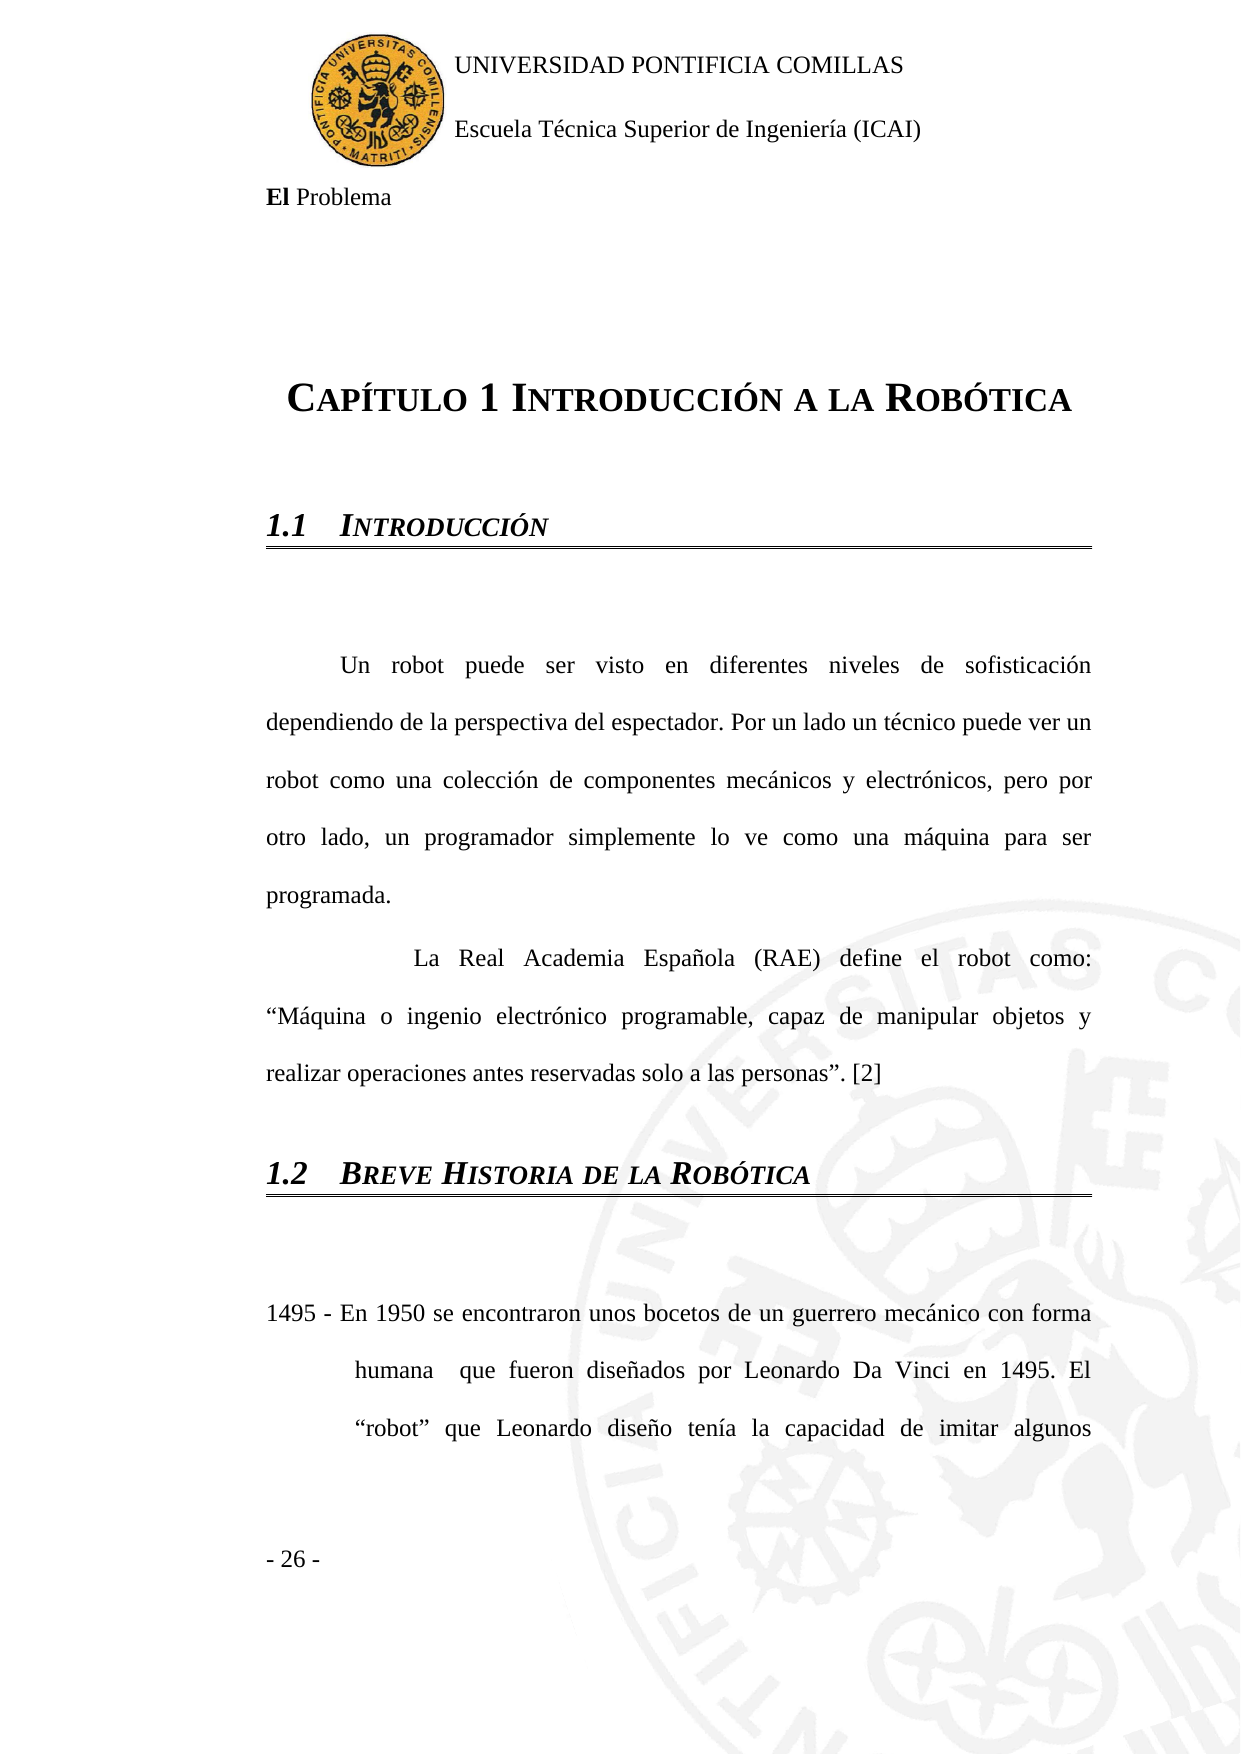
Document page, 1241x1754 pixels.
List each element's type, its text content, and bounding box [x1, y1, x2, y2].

subtitle Breve Historia de la Robótica [266, 1153, 1092, 1194]
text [266, 1298, 1092, 1442]
subtitle Introducción [266, 505, 1092, 546]
text Un robot puede ser visto en diferentes niveles de sofisticación dependiendo de la perspectiva del espectador. Por un lado un técnico puede ver un robot como una colección de componentes mecánicos y electrónicos, pero por otro lado, un programador simplemente lo ve como una máquina para ser programada. [266, 650, 1092, 908]
subtitle Introducción a la Robótica [266, 372, 1092, 420]
picture [357, 757, 1241, 1754]
text La Real Academia Española (RAE) define el robot como: “Máquina o ingenio electrónico programable, capaz de manipular objetos y realizar operaciones antes reservadas solo a las personas”. [2] [266, 943, 1092, 1087]
